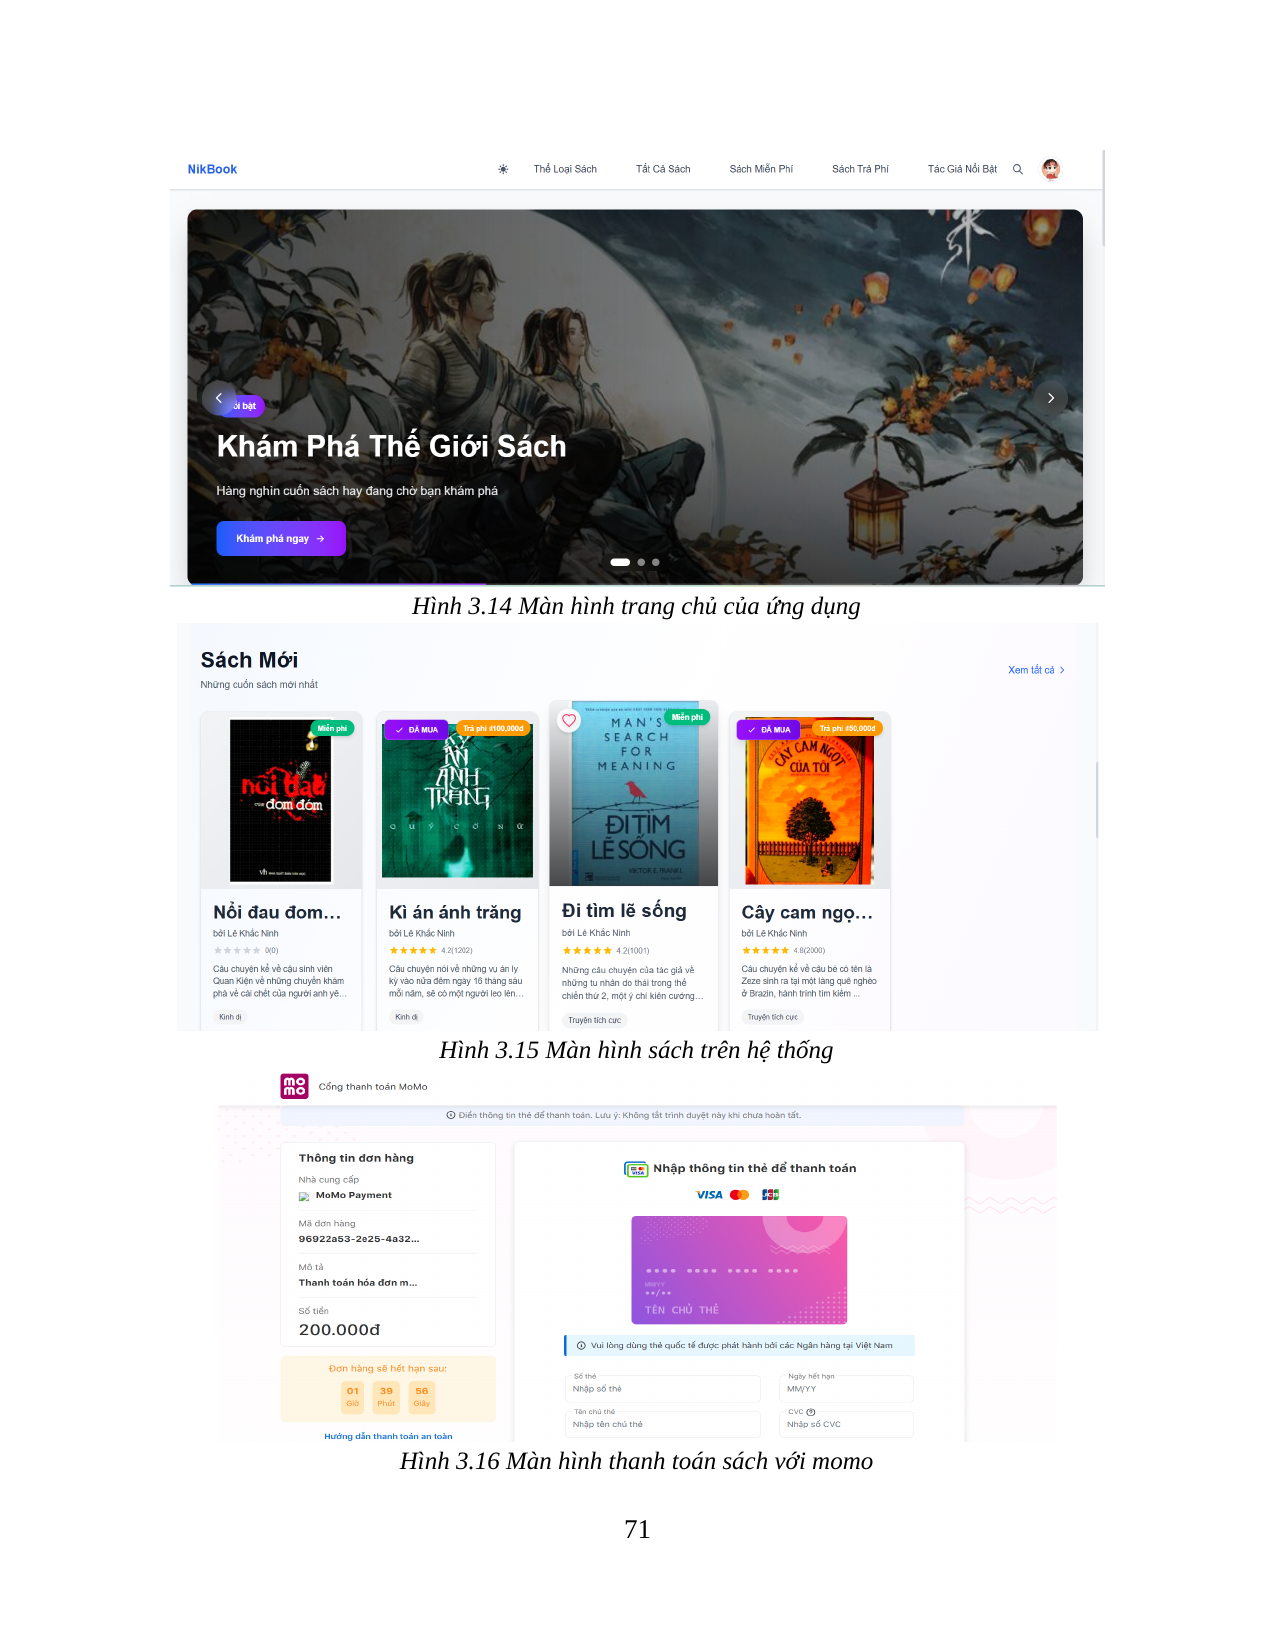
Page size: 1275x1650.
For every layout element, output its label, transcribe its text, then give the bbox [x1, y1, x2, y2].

picture [176, 623, 1099, 1031]
picture [169, 150, 1105, 587]
text Hình 3.14 Màn hình trang chủ của ứng dụng [150, 591, 1125, 620]
picture [218, 1068, 1057, 1442]
text Hình 3.16 Màn hình thanh toán sách với momo [150, 1446, 1125, 1475]
